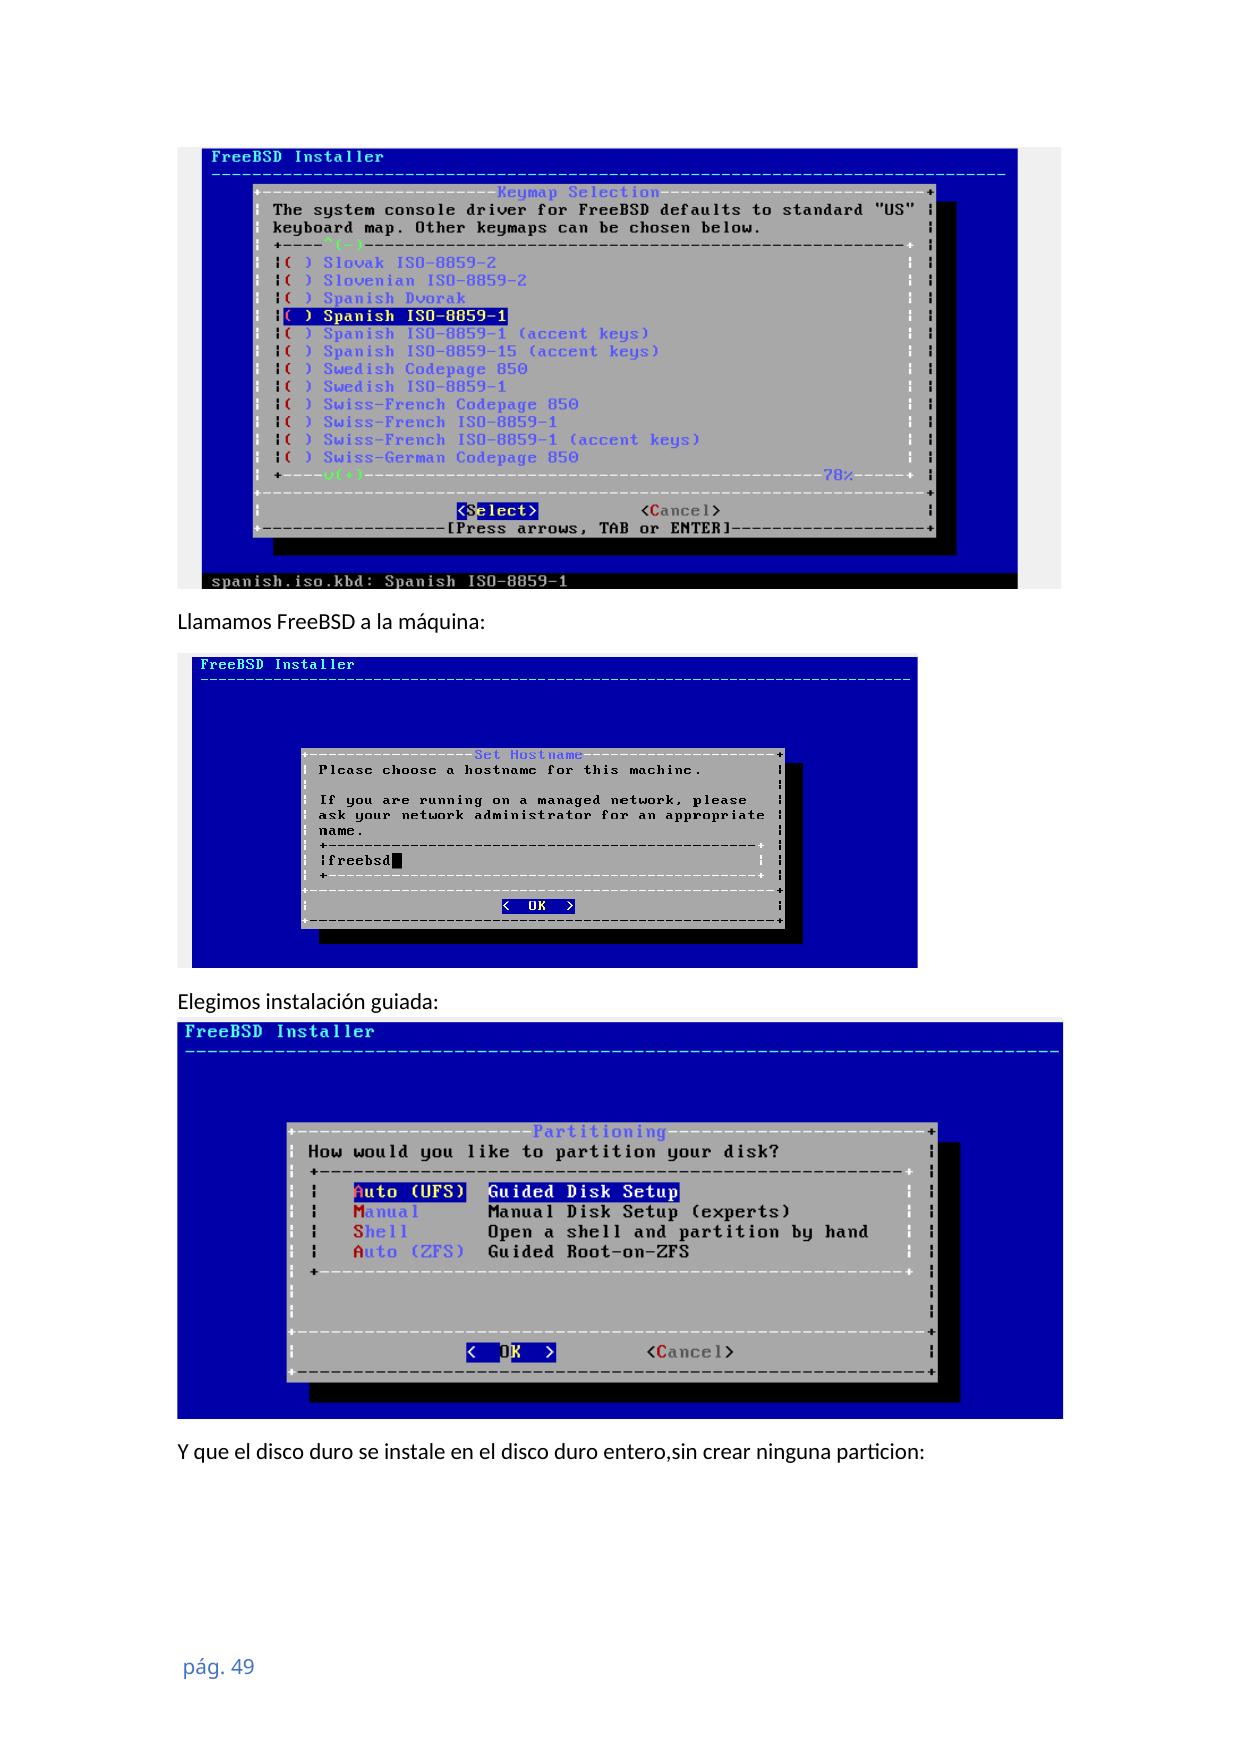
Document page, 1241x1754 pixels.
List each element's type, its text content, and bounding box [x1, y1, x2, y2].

text Y que el disco duro se instale en el disco duro entero,sin crear ninguna particion: [177, 1437, 1063, 1466]
picture [177, 147, 1062, 589]
picture [177, 1017, 1064, 1419]
text Elegimos instalación guiada: [177, 987, 1063, 1017]
picture [177, 653, 918, 968]
text Llamamos FreeBSD a la máquina: [177, 607, 1063, 635]
